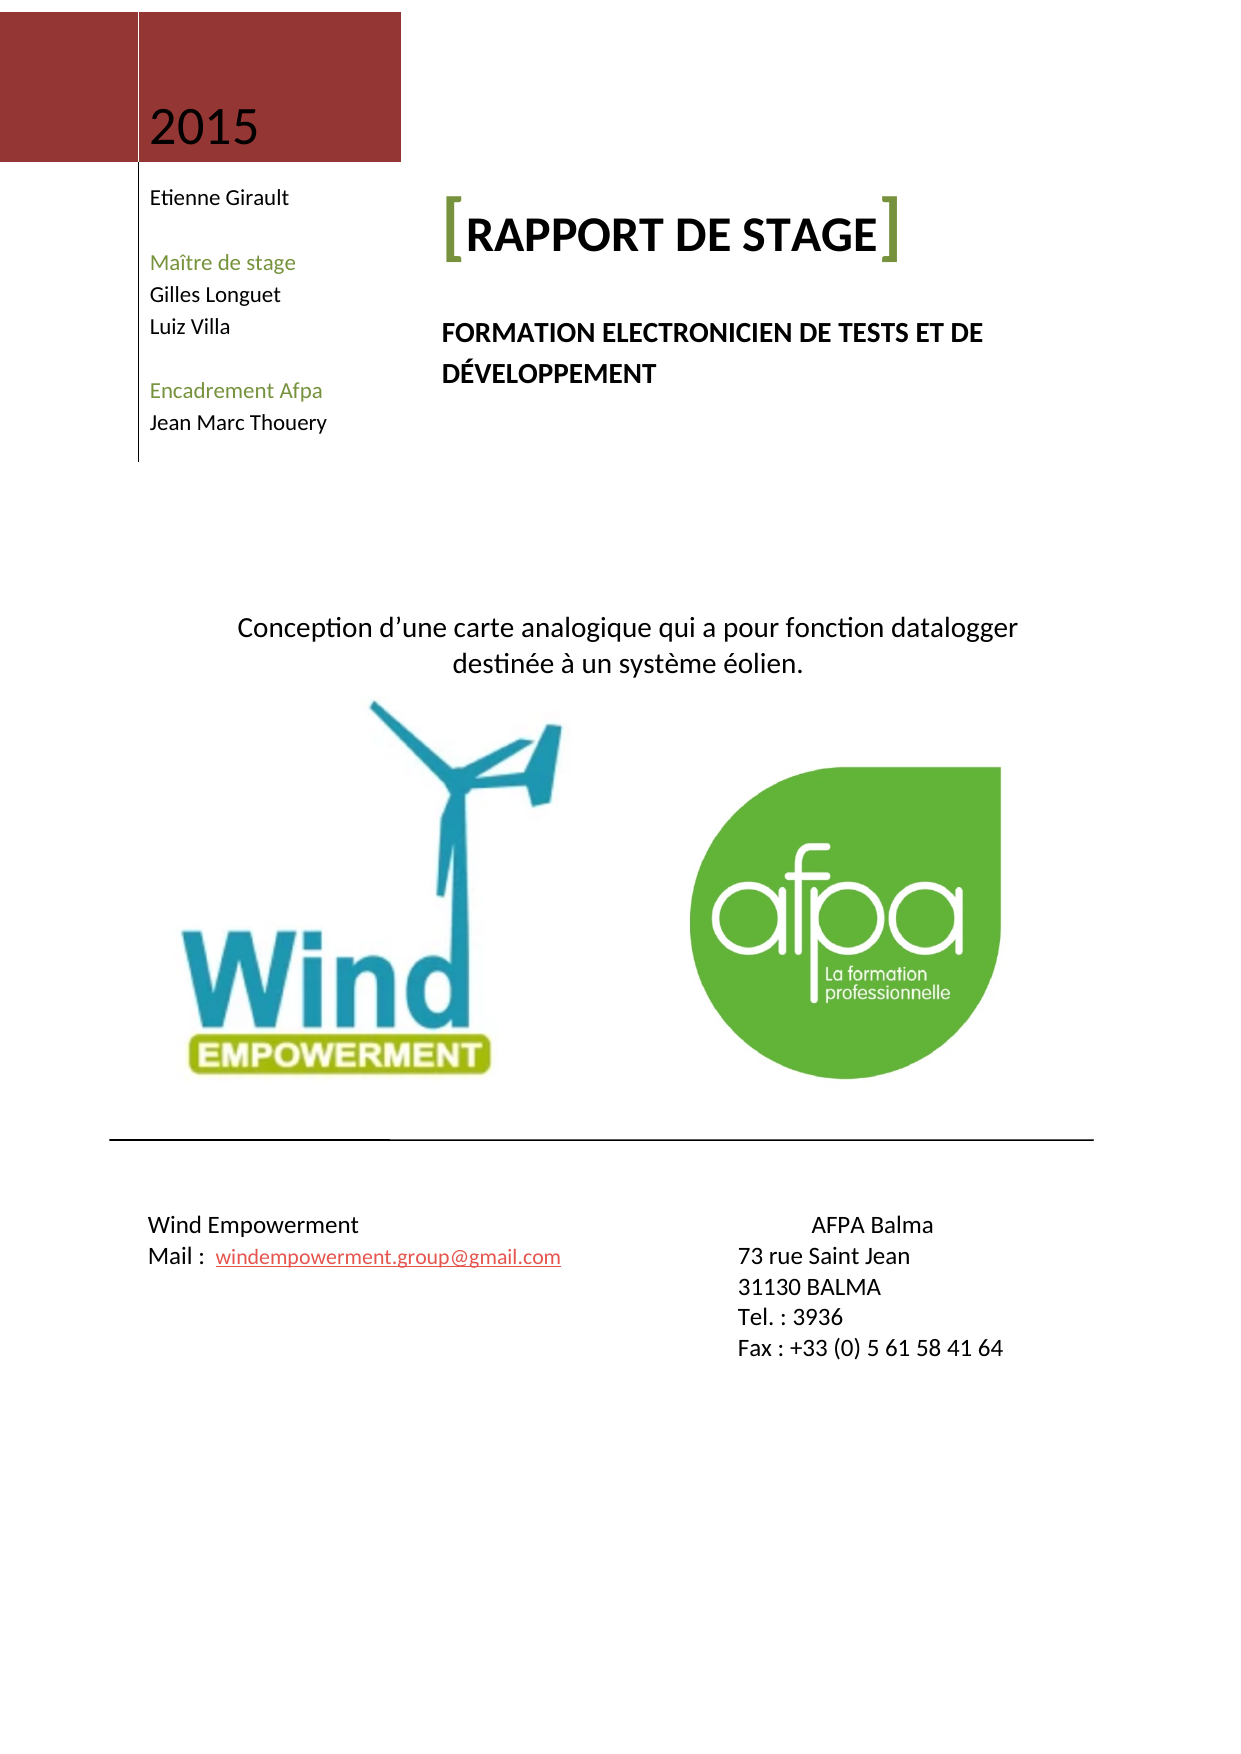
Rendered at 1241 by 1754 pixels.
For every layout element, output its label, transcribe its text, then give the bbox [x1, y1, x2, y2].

picture [160, 693, 572, 1088]
text 31130 BALMA [664, 1271, 1093, 1301]
text Fax : +33 (0) 5 61 58 41 64 [664, 1332, 1093, 1362]
text Wind Empowerment AFPA Balma [148, 1209, 1093, 1240]
text Mail : windempowerment.group@gmail.com 73 rue Saint Jean [148, 1240, 1093, 1271]
picture [689, 748, 1018, 1088]
text Tel. : 3936 [664, 1301, 1093, 1332]
